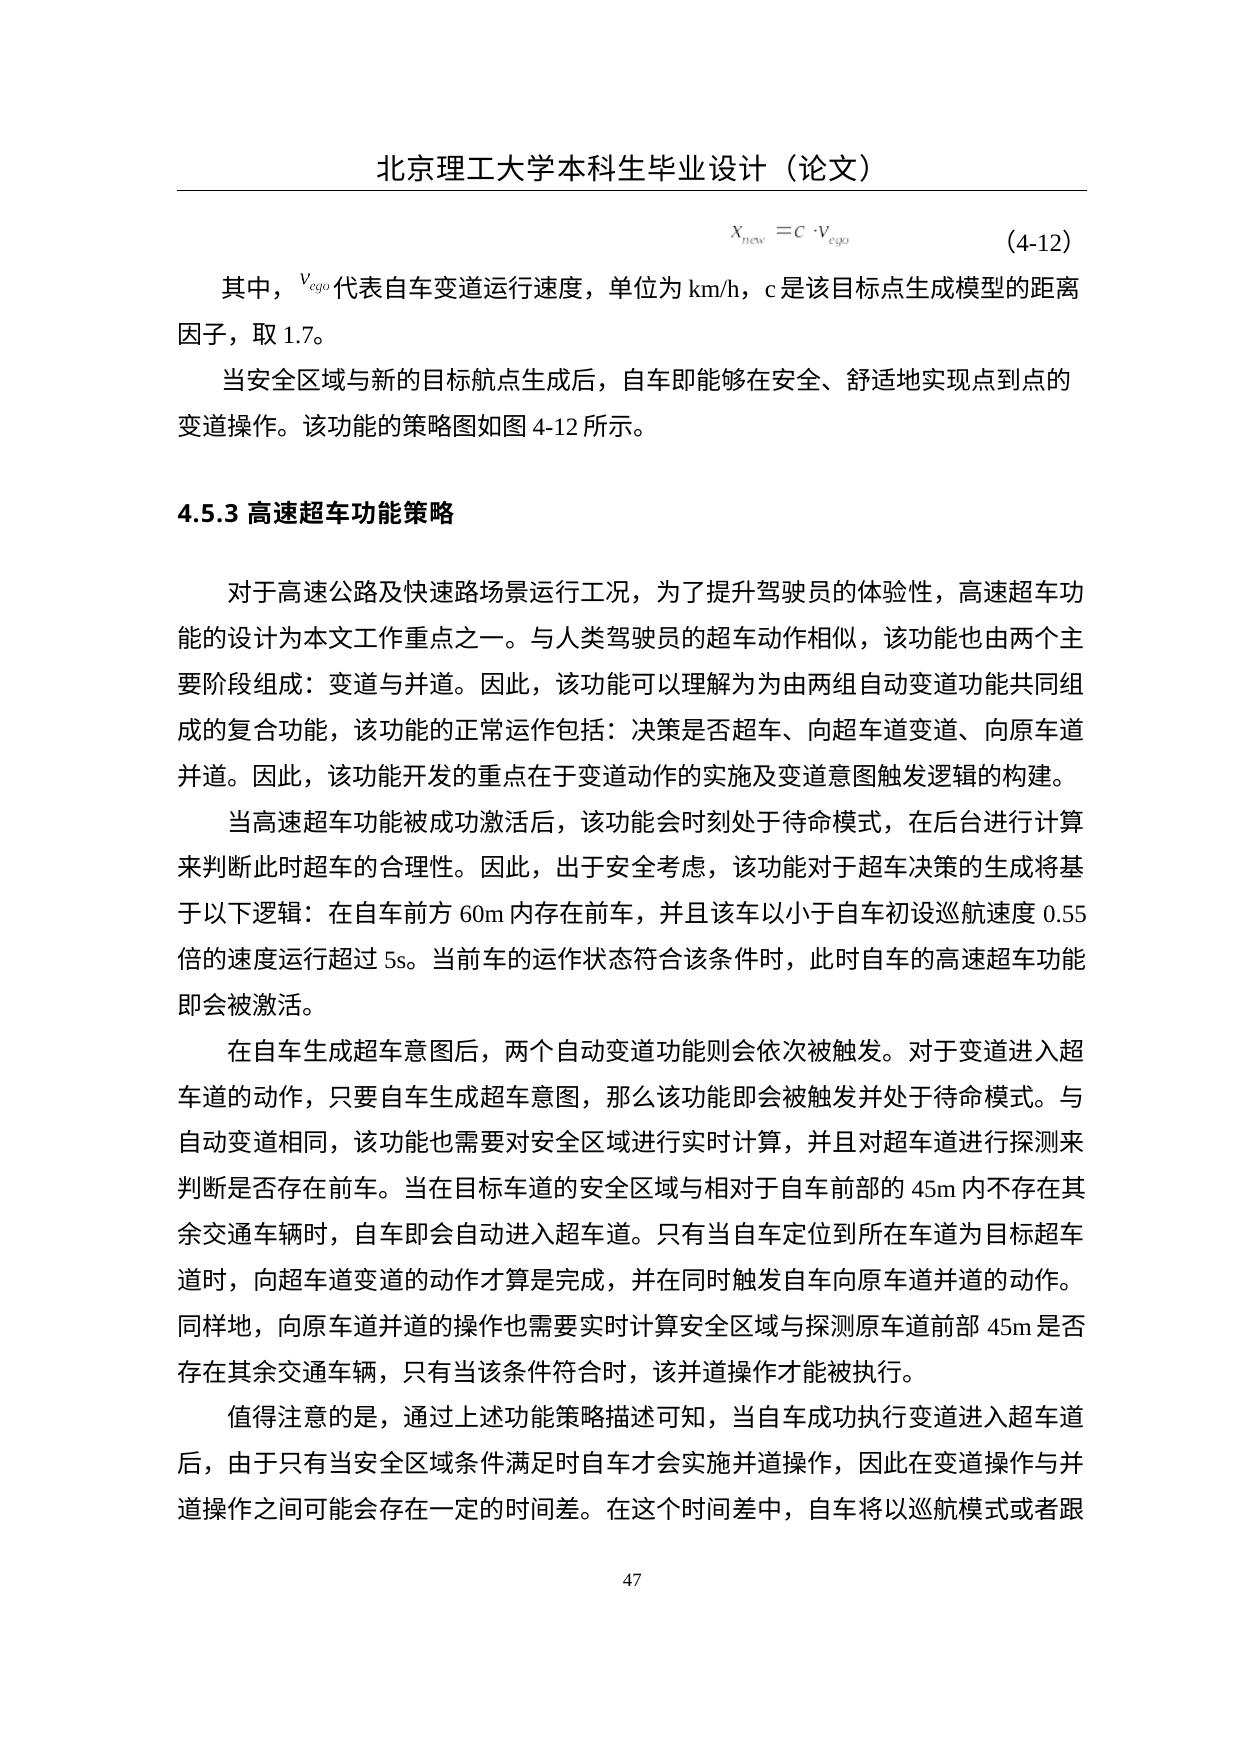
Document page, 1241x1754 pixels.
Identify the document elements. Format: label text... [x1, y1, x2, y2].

text 在自车生成超车意图后，两个自动变道功能则会依次被触发。对于变道进入超车道的动作，只要自车生成超车意图，那么该功能即会被触发并处于待命模式。与自动变道相同，该功能也需要对安全区域进行实时计算，并且对超车道进行探测来判断是否存在前车。当在目标车道的安全区域与相对于自车前部的45m内不存在其余交通车辆时，自车即会自动进入超车道。只有当自车定位到所在车道为目标超车道时，向超车道变道的动作才算是完成，并在同时触发自车向原车道并道的动作。同样地，向原车道并道的操作也需要实时计算安全区域与探测原车道前部45m是否存在其余交通车辆，只有当该条件符合时，该并道操作才能被执行。 [177, 1022, 1087, 1388]
text 当安全区域与新的目标航点生成后，自车即能够在安全、舒适地实现点到点的变道操作。该功能的策略图如图4-12所示。 [177, 351, 1087, 442]
text 对于高速公路及快速路场景运行工况，为了提升驾驶员的体验性，高速超车功能的设计为本文工作重点之一。与人类驾驶员的超车动作相似，该功能也由两个主要阶段组成：变道与并道。因此，该功能可以理解为为由两组自动变道功能共同组成的复合功能，该功能的正常运作包括：决策是否超车、向超车道变道、向原车道并道。因此，该功能开发的重点在于变道动作的实施及变道意图触发逻辑的构建。 [177, 563, 1087, 792]
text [177, 1388, 1087, 1526]
text 当高速超车功能被成功激活后，该功能会时刻处于待命模式，在后台进行计算来判断此时超车的合理性。因此，出于安全考虑，该功能对于超车决策的生成将基于以下逻辑：在自车前方60m内存在前车，并且该车以小于自车初设巡航速度0.55倍的速度运行超过5s。当前车的运作状态符合该条件时，此时自车的高速超车功能即会被激活。 [177, 792, 1087, 1022]
text （4-12） [177, 213, 1087, 259]
text 其中，代表自车变道运行速度，单位为km/h，c是该目标点生成模型的距离因子，取1.7。 [177, 259, 1087, 351]
subtitle 4.5.3 高速超车功能策略 [177, 469, 1087, 536]
